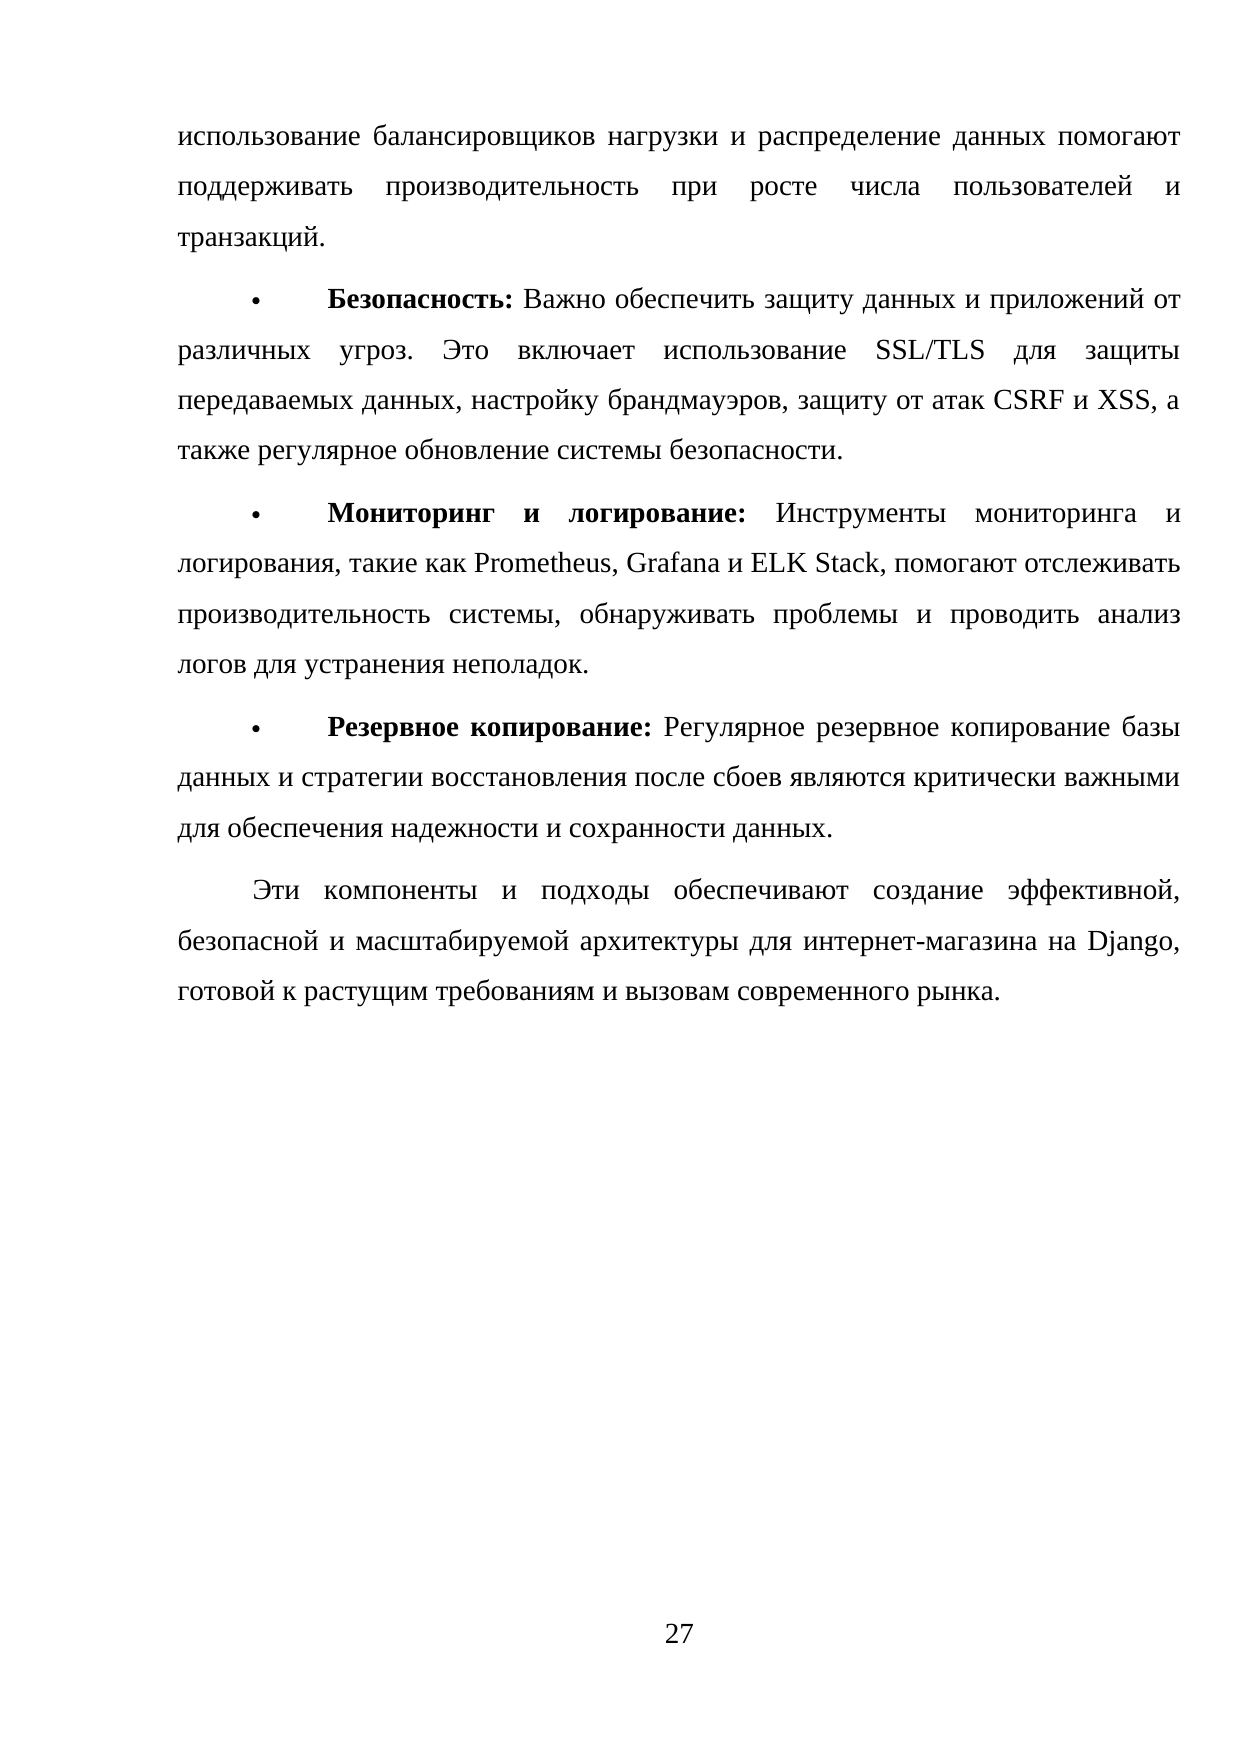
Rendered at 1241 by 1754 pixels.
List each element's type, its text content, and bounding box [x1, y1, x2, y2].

list Мониторинг и логирование: Инструменты мониторинга и логирования, такие как Prometheus, Grafana и ELK Stack, помогают отслеживать производительность системы, обнаруживать проблемы и проводить анализ логов для устранения неполадок. [177, 495, 1181, 680]
list Резервное копирование: Регулярное резервное копирование базы данных и стратегии восстановления после сбоев являются критически важными для обеспечения надежности и сохранности данных. [177, 709, 1181, 843]
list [177, 118, 1181, 252]
list Безопасность: Важно обеспечить защиту данных и приложений от различных угроз. Это включает использование SSL/TLS для защиты передаваемых данных, настройку брандмауэров, защиту от атак CSRF и XSS, а также регулярное обновление системы безопасности. [177, 282, 1181, 466]
text Эти компоненты и подходы обеспечивают создание эффективной, безопасной и масштабируемой архитектуры для интернет-магазина на Django, готовой к растущим требованиям и вызовам современного рынка. [177, 872, 1181, 1007]
